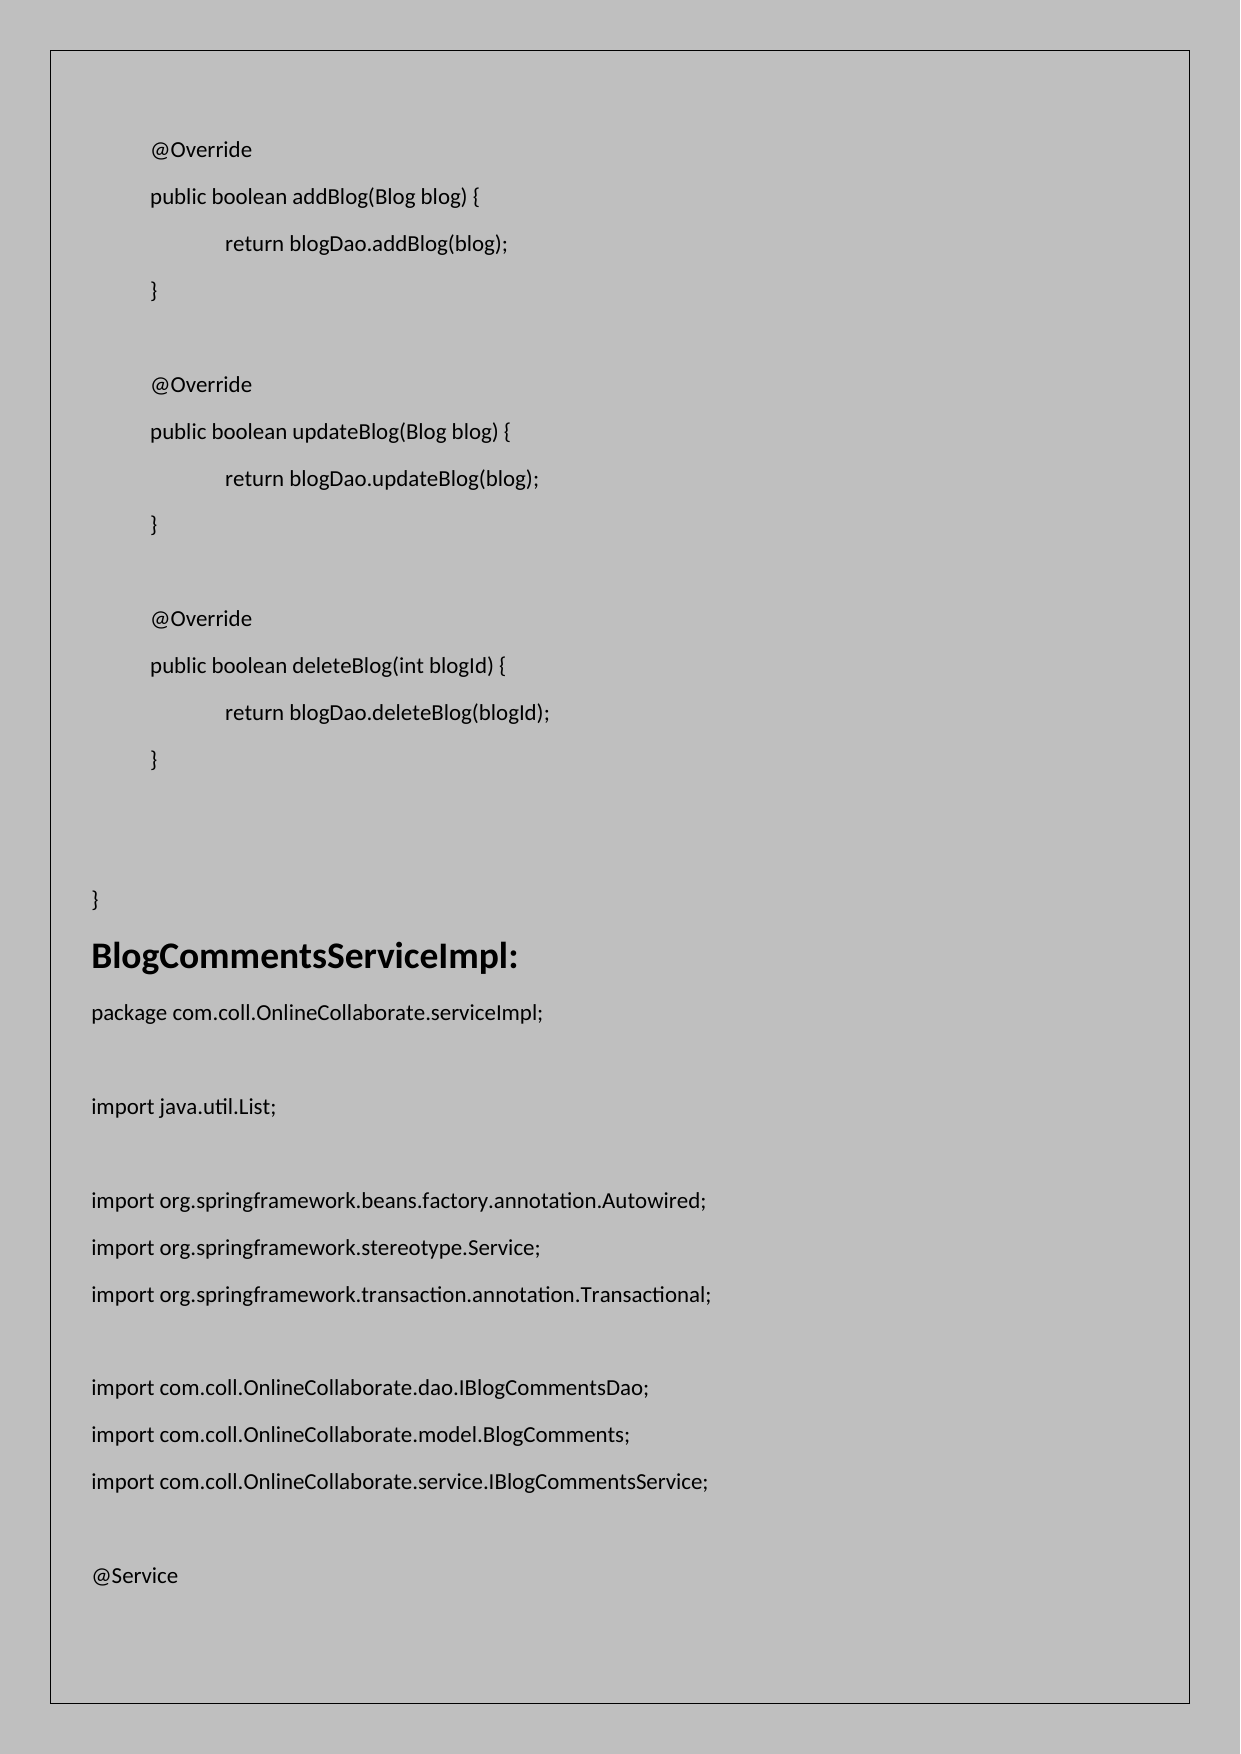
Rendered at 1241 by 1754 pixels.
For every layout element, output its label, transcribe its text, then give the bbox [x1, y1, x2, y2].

text return blogDao.deleteBlog(blogId); [91, 698, 1154, 726]
text import org.springframework.transaction.annotation.Transactional; [91, 1280, 1154, 1308]
text public boolean addBlog(Blog blog) { [91, 182, 1154, 210]
text } [91, 276, 1154, 304]
text } [91, 511, 1154, 538]
text import java.util.List; [91, 1092, 1154, 1120]
text import com.coll.OnlineCollaborate.dao.IBlogCommentsDao; [91, 1373, 1154, 1402]
text @Override [91, 604, 1154, 632]
text return blogDao.addBlog(blog); [91, 229, 1154, 257]
text import com.coll.OnlineCollaborate.service.IBlogCommentsService; [91, 1467, 1154, 1495]
text import org.springframework.beans.factory.annotation.Autowired; [91, 1186, 1154, 1214]
text } [91, 745, 1154, 773]
text @Service [91, 1561, 1154, 1589]
text package com.coll.OnlineCollaborate.serviceImpl; [91, 998, 1154, 1027]
text public boolean updateBlog(Blog blog) { [91, 417, 1154, 445]
text return blogDao.updateBlog(blog); [91, 464, 1154, 492]
text @Override [91, 370, 1154, 398]
text @Override [91, 136, 1154, 163]
text } [91, 886, 1154, 913]
text BlogCommentsServiceImpl: [91, 932, 1154, 978]
text import org.springframework.stereotype.Service; [91, 1233, 1154, 1261]
text import com.coll.OnlineCollaborate.model.BlogComments; [91, 1420, 1154, 1448]
text public boolean deleteBlog(int blogId) { [91, 651, 1154, 679]
